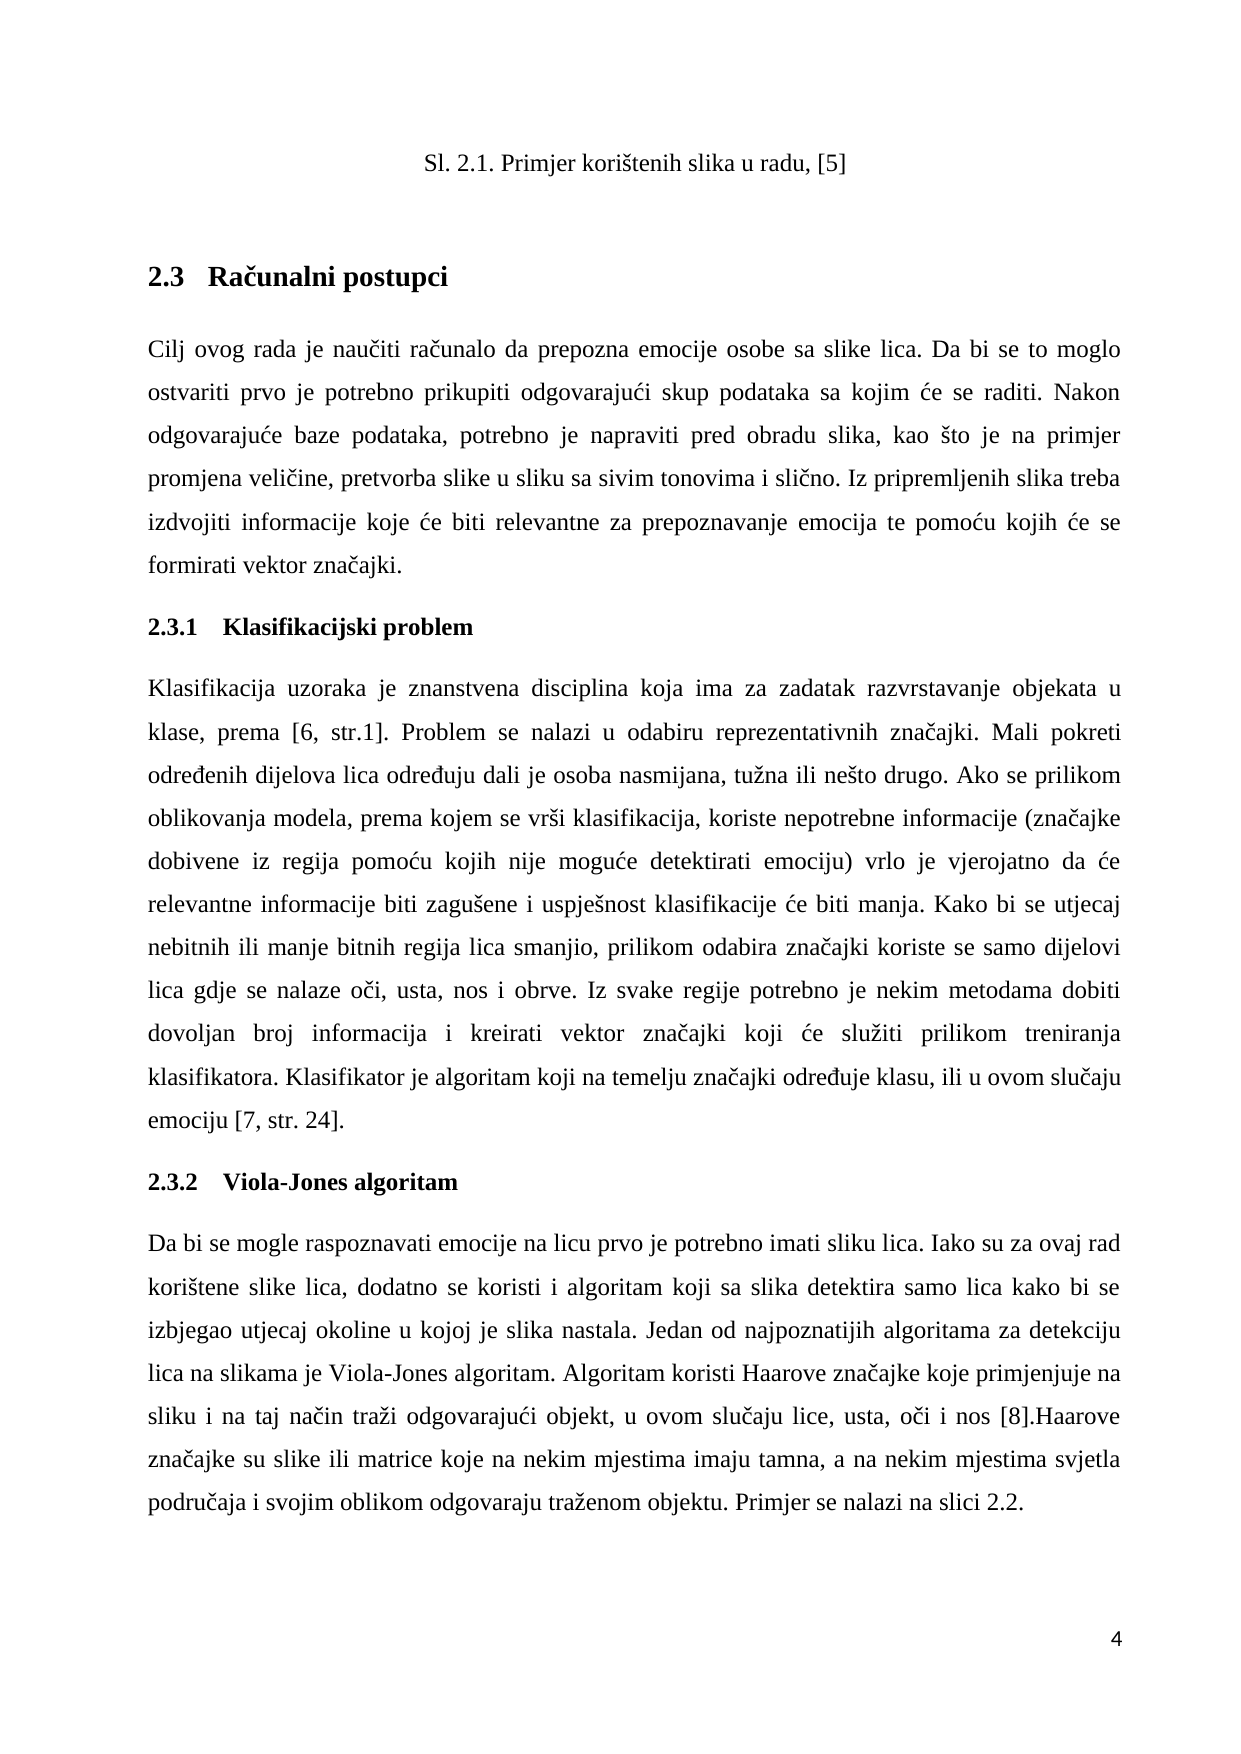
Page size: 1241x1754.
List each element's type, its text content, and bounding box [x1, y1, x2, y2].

table_cell Sl. 2.1. Primjer korištenih slika u radu, [5] [148, 148, 1122, 191]
text Cilj ovog rada je naučiti računalo da prepozna emocije osobe sa slike lica. Da bi se to moglo ostvariti prvo je potrebno prikupiti odgovarajući skup podataka sa kojim će se raditi. Nakon odgovarajuće baze podataka, potrebno je napraviti pred obradu slika, kao što je na primjer promjena veličine, pretvorba slike u sliku sa sivim tonovima i slično. Iz pripremljenih slika treba izdvojiti informacije koje će biti relevantne za prepoznavanje emocija te pomoću kojih će se formirati vektor značajki. [148, 334, 1122, 578]
text Klasifikacija uzoraka je znanstvena disciplina koja ima za zadatak razvrstavanje objekata u klase, prema [6, str.1]. Problem se nalazi u odabiru reprezentativnih značajki. Mali pokreti određenih dijelova lica određuju dali je osoba nasmijana, tužna ili nešto drugo. Ako se prilikom oblikovanja modela, prema kojem se vrši klasifikacija, koriste nepotrebne informacije (značajke dobivene iz regija pomoću kojih nije moguće detektirati emociju) vrlo je vjerojatno da će relevantne informacije biti zagušene i uspješnost klasifikacije će biti manja. Kako bi se utjecaj nebitnih ili manje bitnih regija lica smanjio, prilikom odabira značajki koriste se samo dijelovi lica gdje se nalaze oči, usta, nos i obrve. Iz svake regije potrebno je nekim metodama dobiti dovoljan broj informacija i kreirati vektor značajki koji će služiti prilikom treniranja klasifikatora. Klasifikator je algoritam koji na temelju značajki određuje klasu, ili u ovom slučaju emociju [7, str. 24]. [148, 673, 1122, 1133]
text Klasifikacijski problem [148, 612, 1122, 640]
text Da bi se mogle raspoznavati emocije na licu prvo je potrebno imati sliku lica. Iako su za ovaj rad korištene slike lica, dodatno se koristi i algoritam koji sa slika detektira samo lica kako bi se izbjegao utjecaj okoline u kojoj je slika nastala. Jedan od najpoznatijih algoritama za detekciju lica na slikama je Viola-Jones algoritam. Algoritam koristi Haarove značajke koje primjenjuje na sliku i na taj način traži odgovarajući objekt, u ovom slučaju lice, usta, oči i nos [8].Haarove značajke su slike ili matrice koje na nekim mjestima imaju tamna, a na nekim mjestima svjetla područaja i svojim oblikom odgovaraju traženom objektu. Primjer se nalazi na slici 2.2. [148, 1228, 1122, 1516]
text Računalni postupci [148, 259, 1122, 292]
text Viola-Jones algoritam [148, 1167, 1122, 1195]
